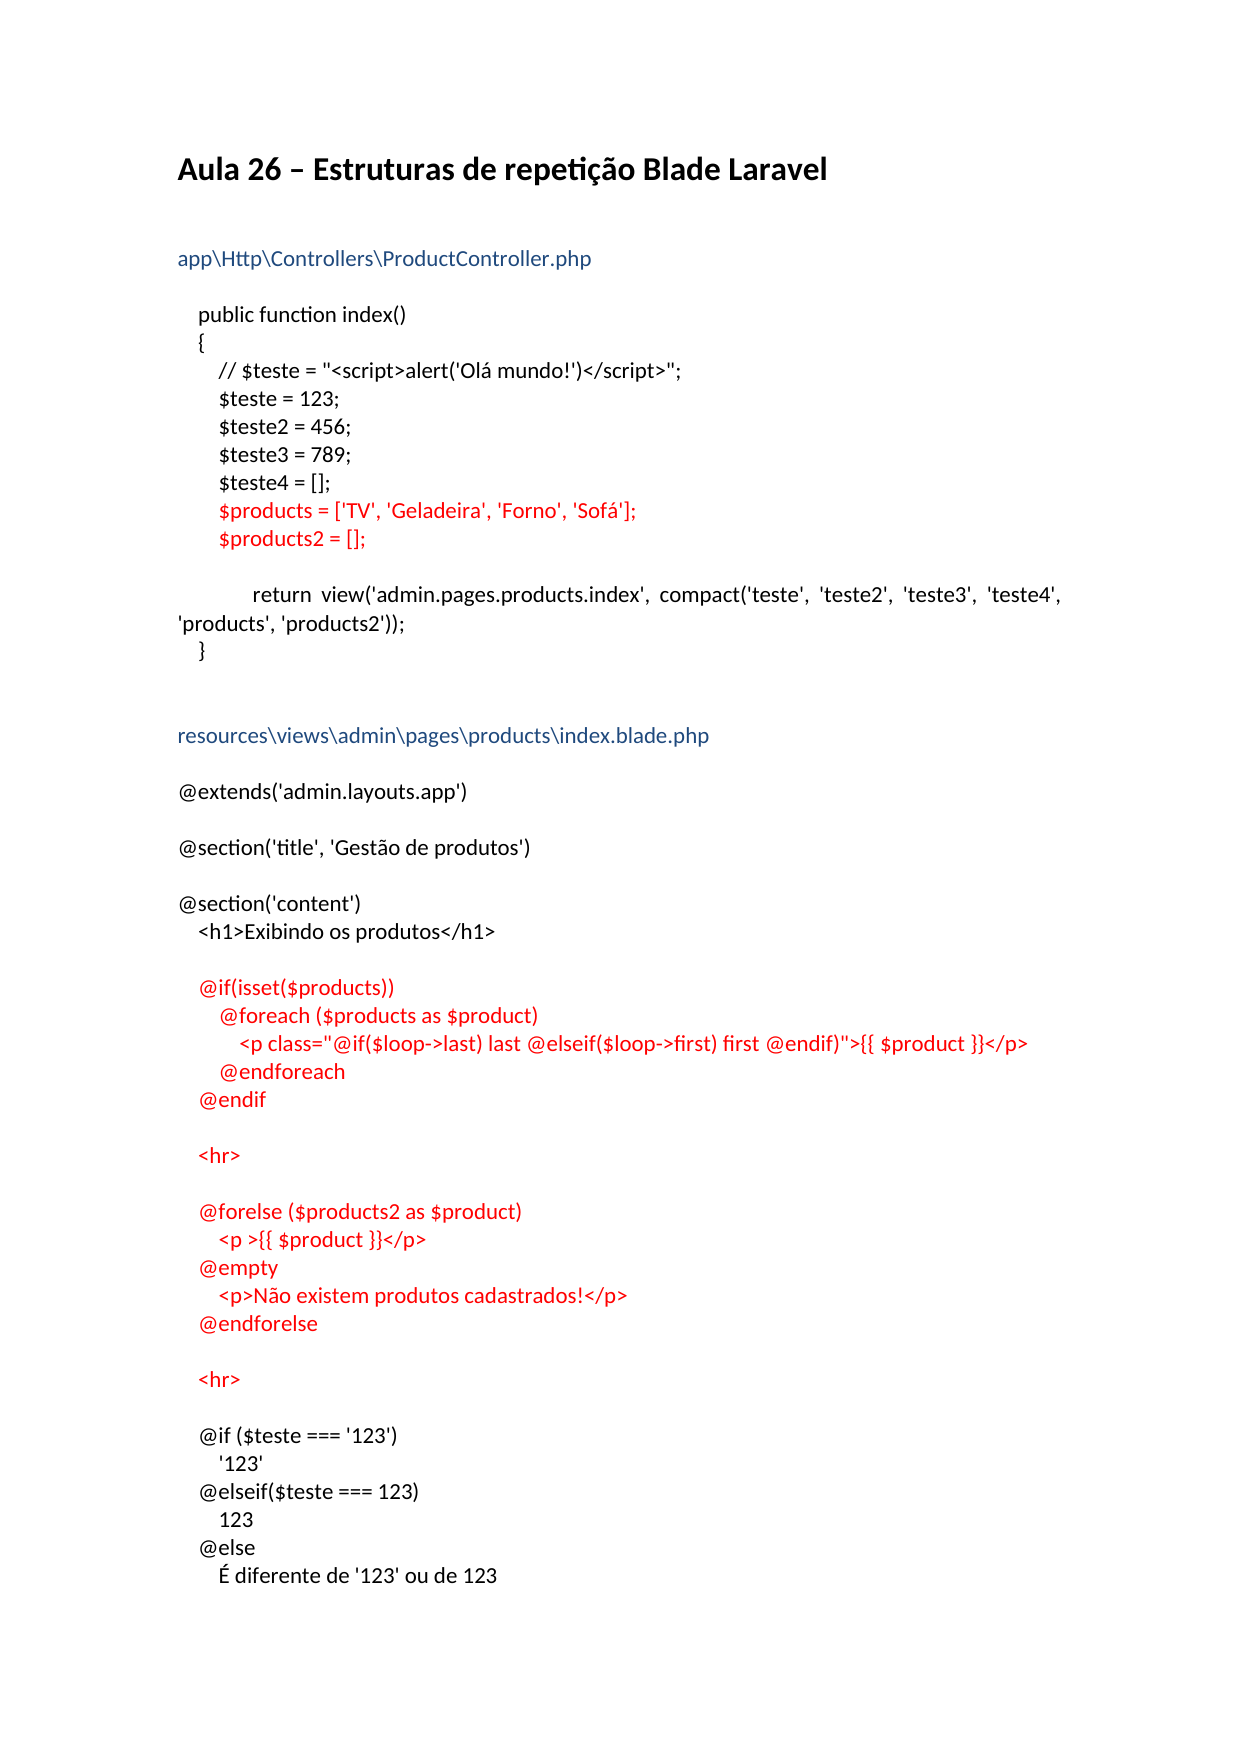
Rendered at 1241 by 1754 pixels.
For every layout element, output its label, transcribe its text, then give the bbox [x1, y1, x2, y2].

text $teste = 123; [177, 384, 1063, 412]
text @elseif($teste === 123) [177, 1477, 1063, 1505]
text } [177, 637, 1063, 665]
text @forelse ($products2 as $product) [177, 1197, 1063, 1225]
text <p class="@if($loop->last) last @elseif($loop->first) first @endif)">{{ $product }}</p> [177, 1029, 1063, 1057]
text @endif [177, 1085, 1063, 1113]
text 123 [177, 1505, 1063, 1533]
text @empty [177, 1253, 1063, 1281]
text // $teste = "<script>alert('Olá mundo!')</script>"; [177, 356, 1063, 384]
text $products = ['TV', 'Geladeira', 'Forno', 'Sofá']; [177, 497, 1063, 524]
text $teste4 = []; [177, 468, 1063, 497]
text @endforelse [177, 1309, 1063, 1337]
text <h1>Exibindo os produtos</h1> [177, 917, 1063, 945]
text @endforeach [177, 1057, 1063, 1085]
text resources\views\admin\pages\products\index.blade.php [177, 721, 1063, 749]
text '123' [177, 1449, 1063, 1477]
text $teste2 = 456; [177, 412, 1063, 441]
text É diferente de '123' ou de 123 [177, 1561, 1063, 1589]
text @if(isset($products)) [177, 973, 1063, 1001]
text { [177, 328, 1063, 356]
text <hr> [177, 1141, 1063, 1169]
text @else [177, 1533, 1063, 1561]
text $products2 = []; [177, 524, 1063, 553]
text <p>Não existem produtos cadastrados!</p> [177, 1281, 1063, 1309]
text <hr> [177, 1365, 1063, 1393]
text app\Http\Controllers\ProductController.php [177, 244, 1063, 272]
text @section('title', 'Gestão de produtos') [177, 833, 1063, 861]
text @foreach ($products as $product) [177, 1001, 1063, 1029]
subtitle Aula 26 – Estruturas de repetição Blade Laravel [177, 148, 1063, 188]
text public function index() [177, 300, 1063, 328]
text @if ($teste === '123') [177, 1421, 1063, 1449]
text @section('content') [177, 889, 1063, 917]
text @extends('admin.layouts.app') [177, 777, 1063, 805]
text $teste3 = 789; [177, 441, 1063, 468]
text return view('admin.pages.products.index', compact('teste', 'teste2', 'teste3', 'teste4', 'products', 'products2')); [177, 581, 1063, 637]
text <p >{{ $product }}</p> [177, 1225, 1063, 1253]
